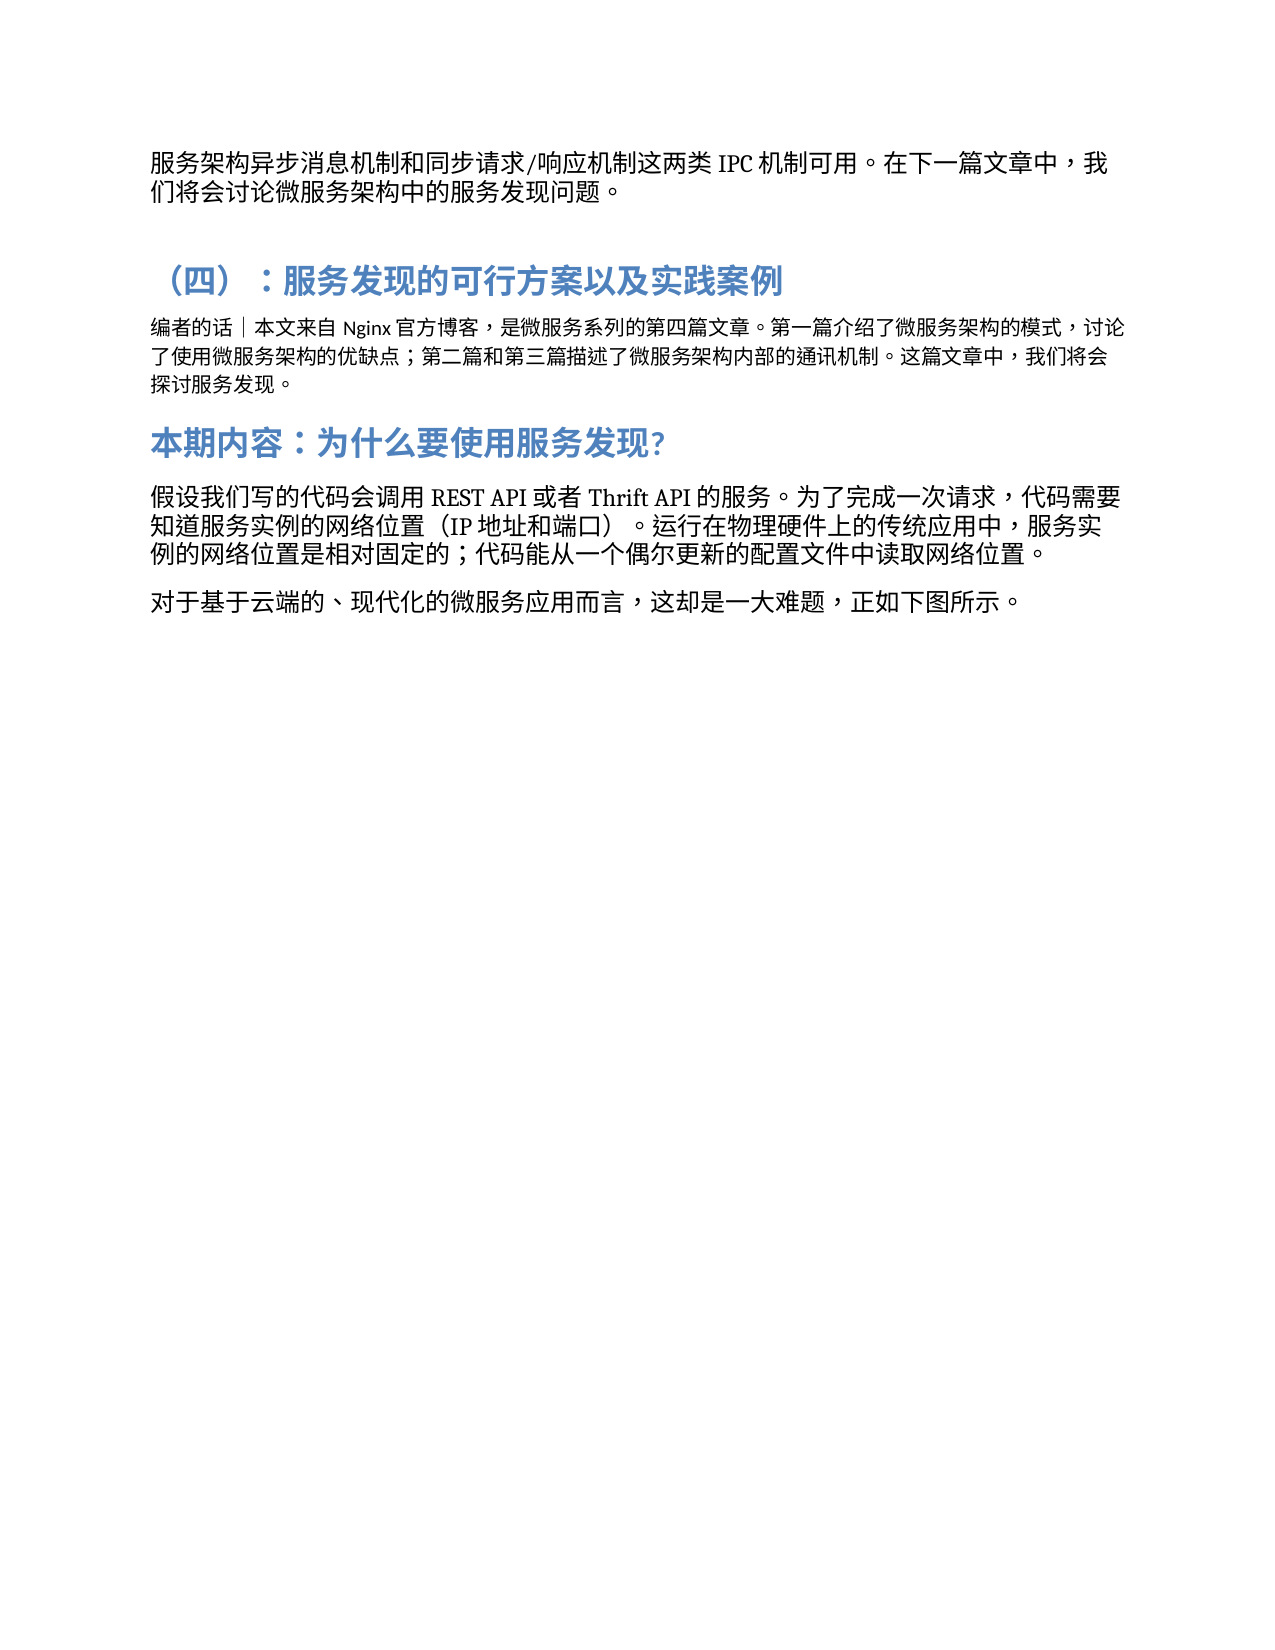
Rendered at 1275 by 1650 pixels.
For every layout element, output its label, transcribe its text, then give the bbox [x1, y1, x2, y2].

subtitle （四）：服务发现的可行方案以及实践案例 [150, 257, 1125, 303]
text 假设我们写的代码会调用 REST API 或者 Thrift API 的服务。为了完成一次请求，代码需要知道服务实例的网络位置（IP 地址和端口）。运行在物理硬件上的传统应用中，服务实例的网络位置是相对固定的；代码能从一个偶尔更新的配置文件中读取网络位置。 [150, 484, 1125, 570]
text 对于基于云端的、现代化的微服务应用而言，这却是一大难题，正如下图所示。 [150, 589, 1125, 617]
subtitle 本期内容：为什么要使用服务发现? [150, 419, 1125, 465]
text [150, 150, 1125, 207]
text 编者的话｜本文来自 Nginx 官方博客，是微服务系列的第四篇文章。第一篇介绍了微服务架构的模式，讨论了使用微服务架构的优缺点；第二篇和第三篇描述了微服务架构内部的通讯机制。这篇文章中，我们将会探讨服务发现。 [150, 313, 1125, 399]
